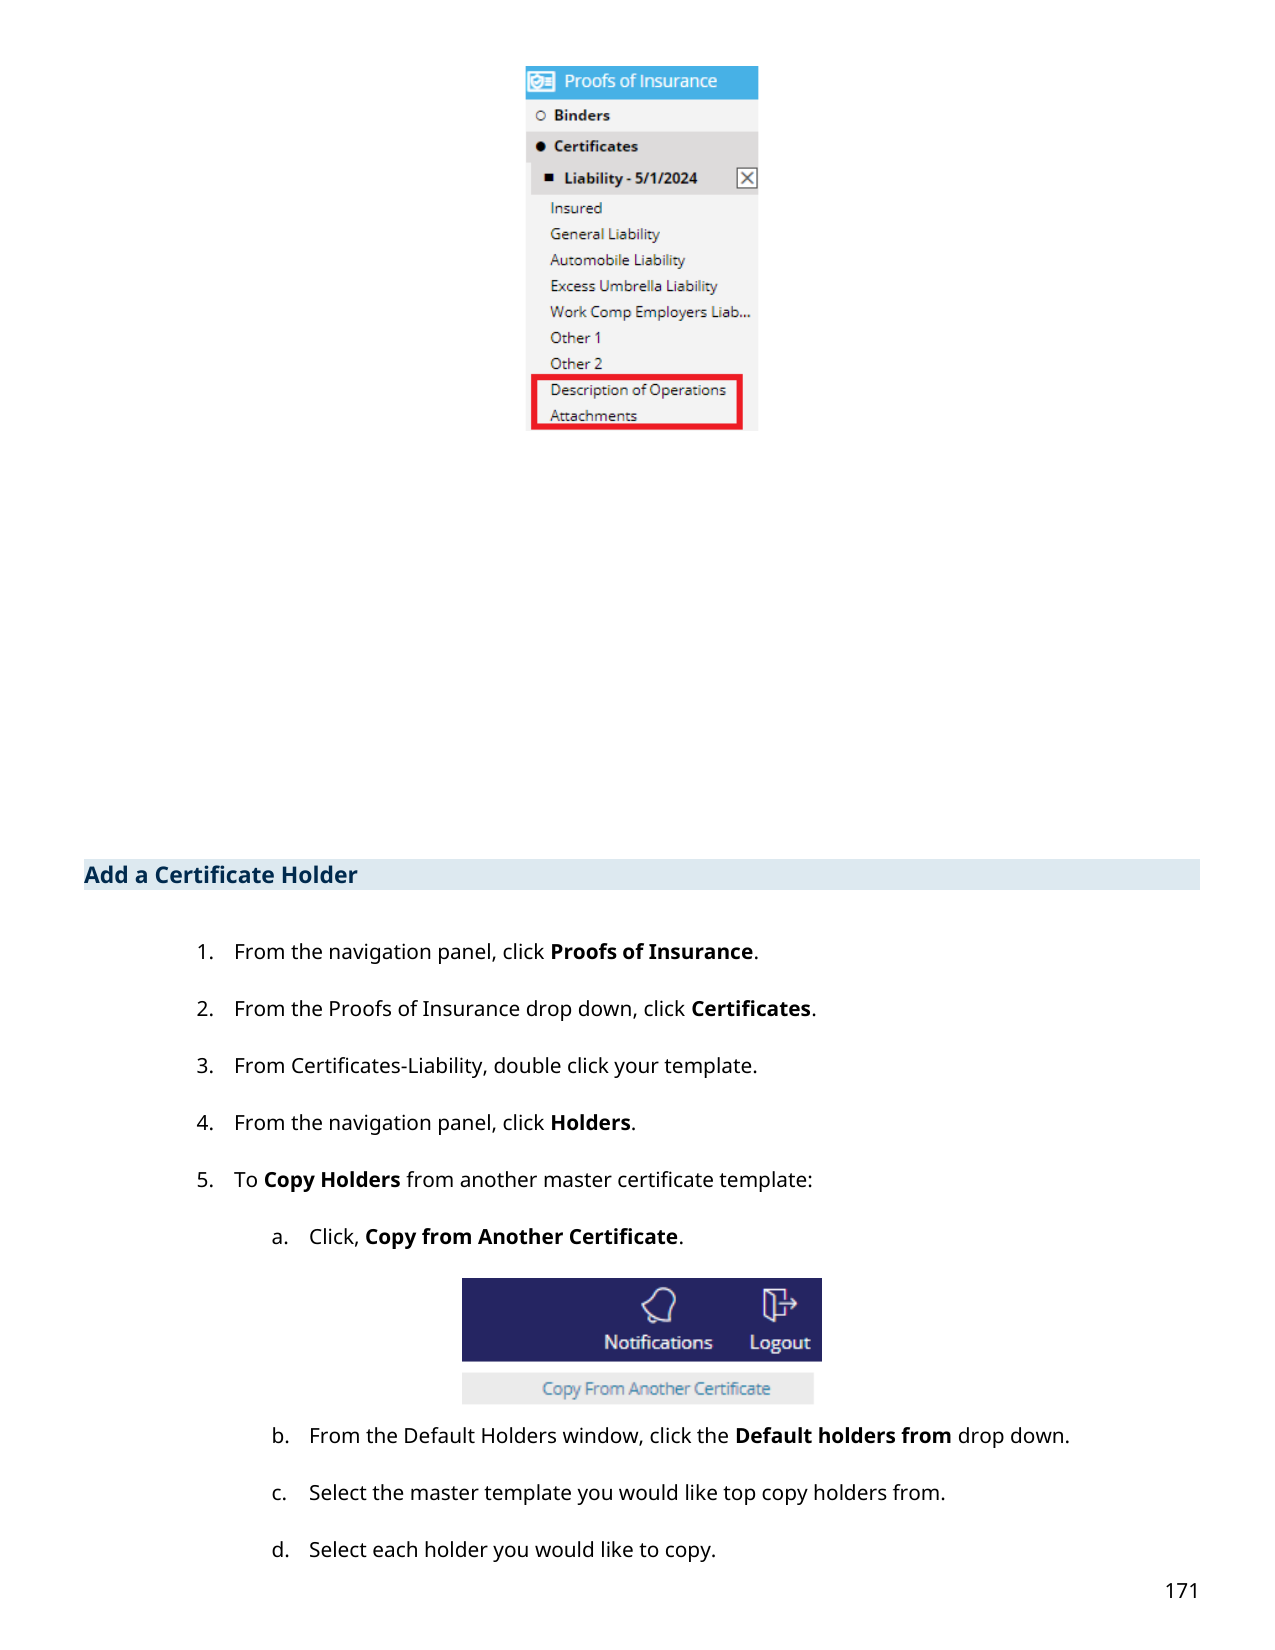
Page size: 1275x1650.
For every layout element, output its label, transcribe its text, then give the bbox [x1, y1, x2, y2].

list From the Default Holders window, click the Default holders from drop down. [271, 1421, 1200, 1449]
list From the Proofs of Insurance drop down, click Certificates. [196, 994, 1200, 1023]
list To Copy Holders from another master certificate template: [196, 1165, 1200, 1193]
list Click, Copy from Another Certificate. [271, 1222, 1200, 1250]
list From Certificates-Liability, double click your template. [196, 1051, 1200, 1079]
list From the navigation panel, click Proofs of Insurance. [196, 937, 1200, 966]
list Select each holder you would like to copy. [271, 1535, 1200, 1563]
subtitle Add a Certificate Holder [84, 859, 1200, 890]
list From the navigation panel, click Holders. [196, 1108, 1200, 1136]
picture [525, 66, 759, 431]
list Select the master template you would like top copy holders from. [271, 1478, 1200, 1506]
picture [462, 1278, 822, 1422]
